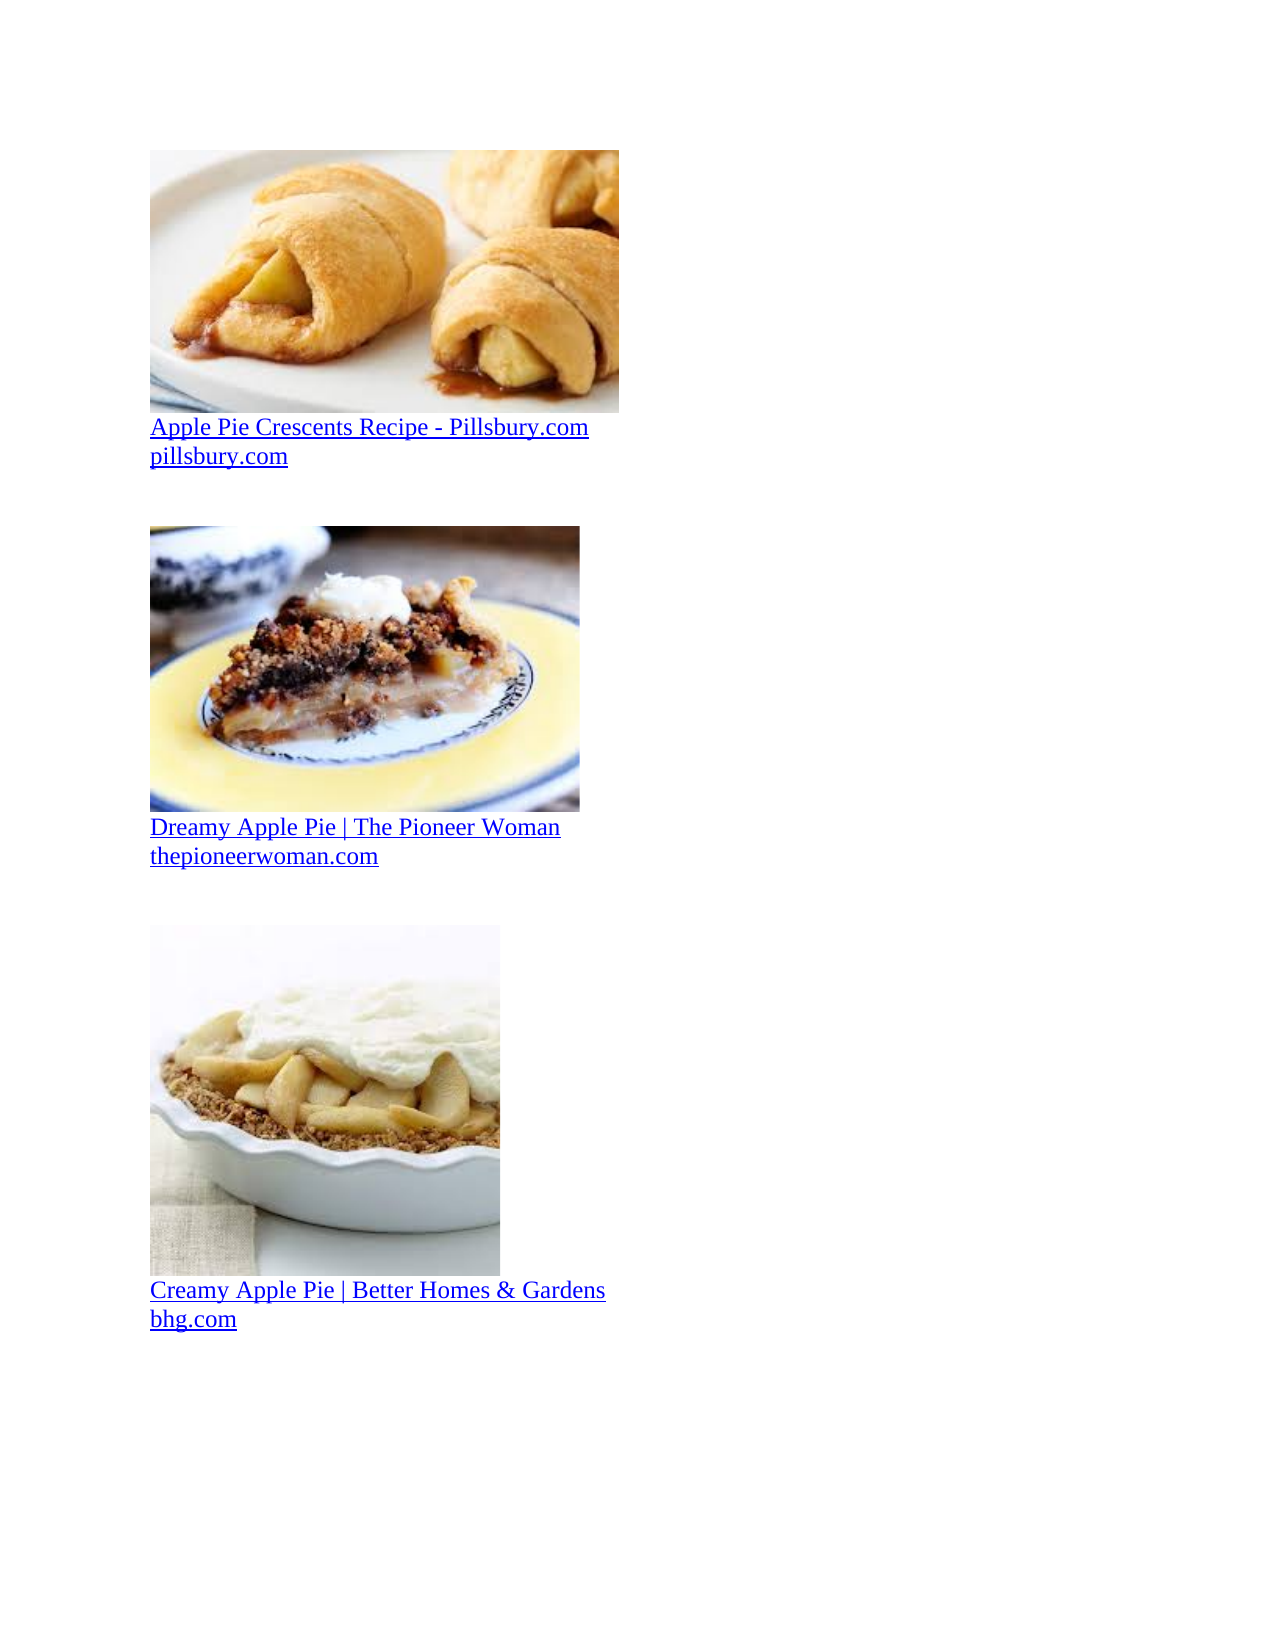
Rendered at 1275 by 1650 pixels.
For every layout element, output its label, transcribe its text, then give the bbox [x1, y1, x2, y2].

text Dreamy Apple Pie | The Pioneer Woman [150, 812, 1125, 841]
text pillsbury.com [150, 441, 1125, 470]
text Creamy Apple Pie | Better Homes & Gardens [150, 1276, 1125, 1304]
picture [150, 526, 580, 812]
text Apple Pie Crescents Recipe - Pillsbury.com [150, 412, 1125, 441]
text bhg.com [150, 1304, 1125, 1333]
picture [150, 150, 619, 413]
text thepioneerwoman.com [150, 841, 1125, 869]
picture [150, 925, 501, 1276]
